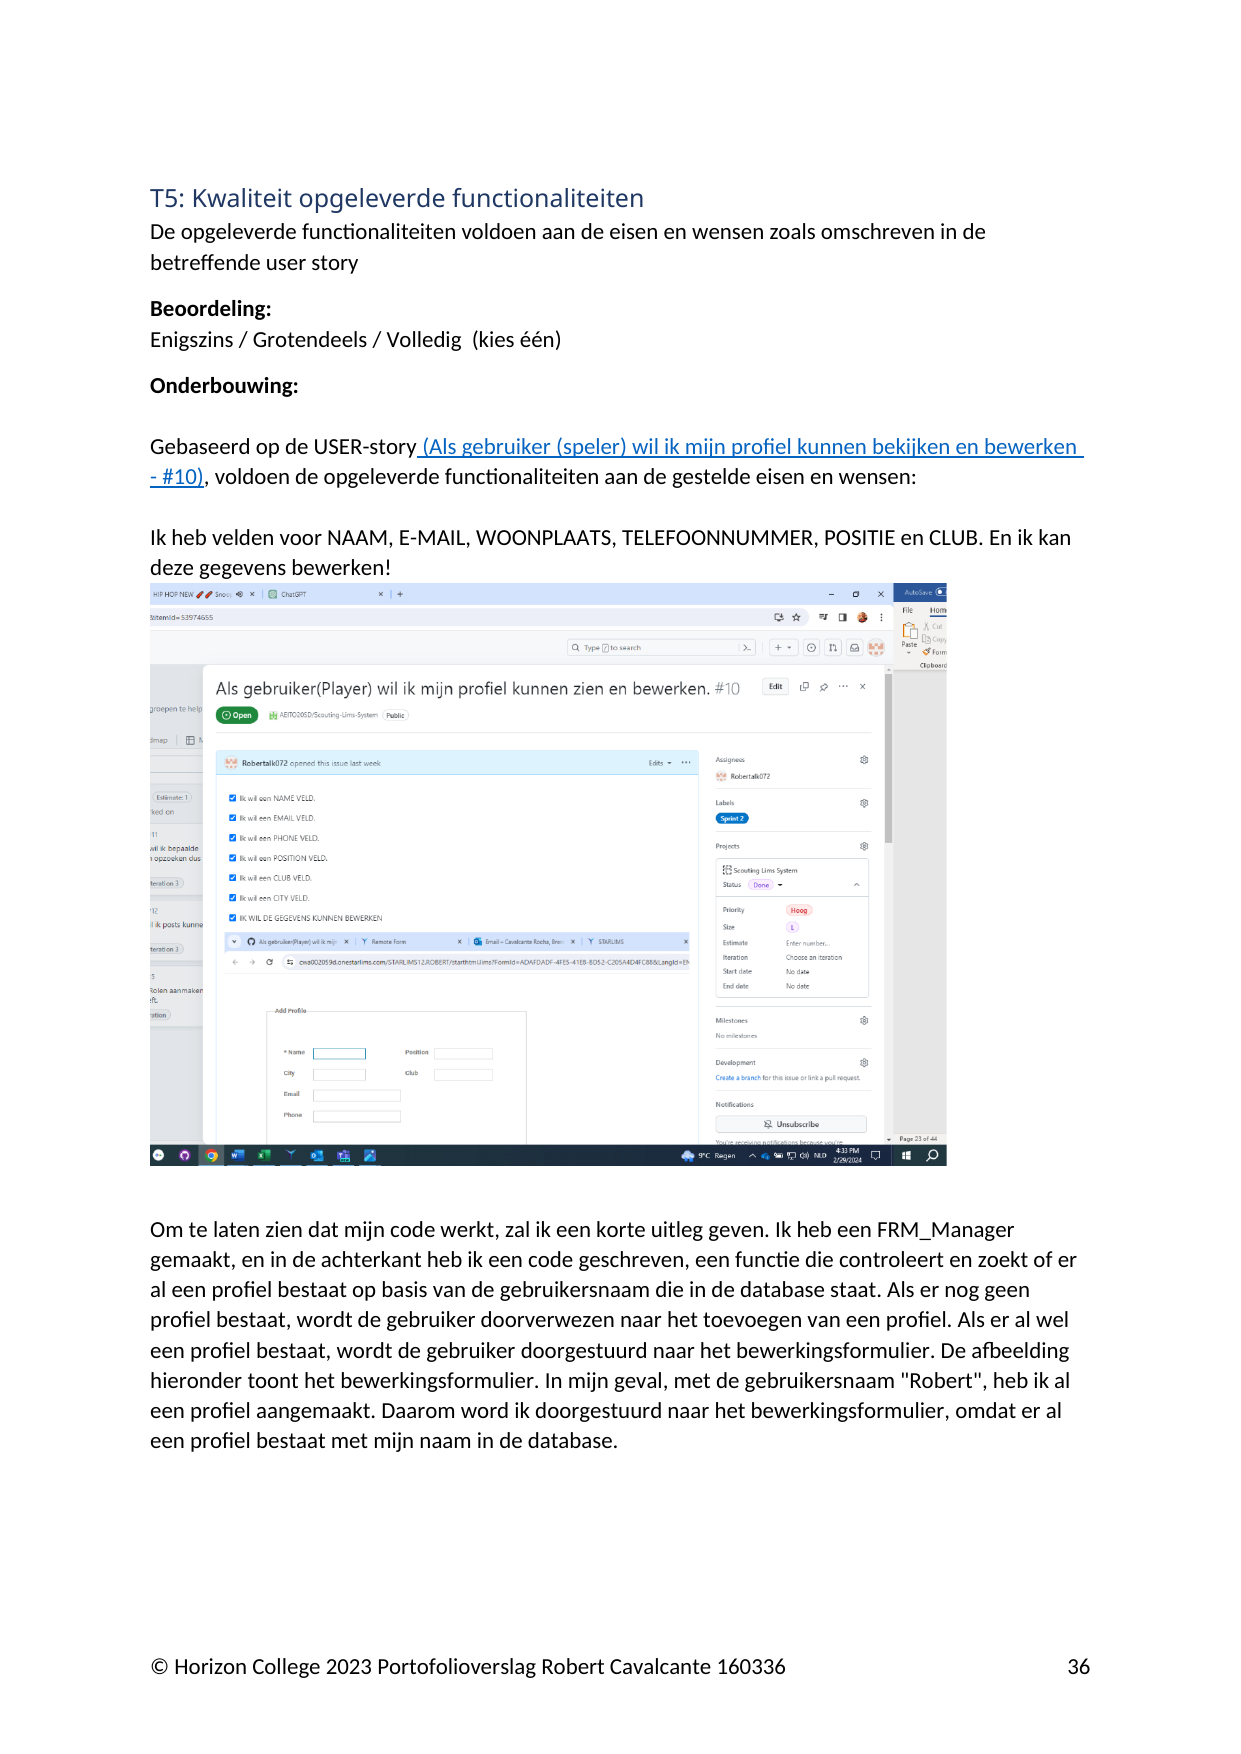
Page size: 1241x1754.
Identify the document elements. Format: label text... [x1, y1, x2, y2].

text Om te laten zien dat mijn code werkt, zal ik een korte uitleg geven. Ik heb een FRM_Manager gemaakt, en in de achterkant heb ik een code geschreven, een functie die controleert en zoekt of er al een profiel bestaat op basis van de gebruikersnaam die in de database staat. Als er nog geen profiel bestaat, wordt de gebruiker doorverwezen naar het toevoegen van een profiel. Als er al wel een profiel bestaat, wordt de gebruiker doorgestuurd naar het bewerkingsformulier. De afbeelding hieronder toont het bewerkingsformulier. In mijn geval, met de gebruikersnaam "Robert", heb ik al een profiel aangemaakt. Daarom word ik doorgestuurd naar het bewerkingsformulier, omdat er al een profiel bestaat met mijn naam in de database. [150, 1215, 1090, 1454]
text Beoordeling: [150, 294, 1090, 323]
picture [150, 583, 947, 1166]
text Enigszins / Grotendeels / Volledig (kies één) [150, 325, 1090, 353]
text De opgeleverde functionaliteiten voldoen aan de eisen en wensen zoals omschreven in de betreffende user story [150, 217, 1090, 276]
text T5: Kwaliteit opgeleverde functionaliteiten [150, 150, 1090, 215]
text Onderbouwing: Gebaseerd op de USER-story (Als gebruiker (speler) wil ik mijn profiel kunnen bekijken en bewerken - #10), voldoen de opgeleverde functionaliteiten aan de gestelde eisen en wensen: [150, 372, 1090, 490]
text Ik heb velden voor NAAM, E-MAIL, WOONPLAATS, TELEFOONNUMMER, POSITIE en CLUB. En ik kan deze gegevens bewerken! [150, 523, 1090, 581]
